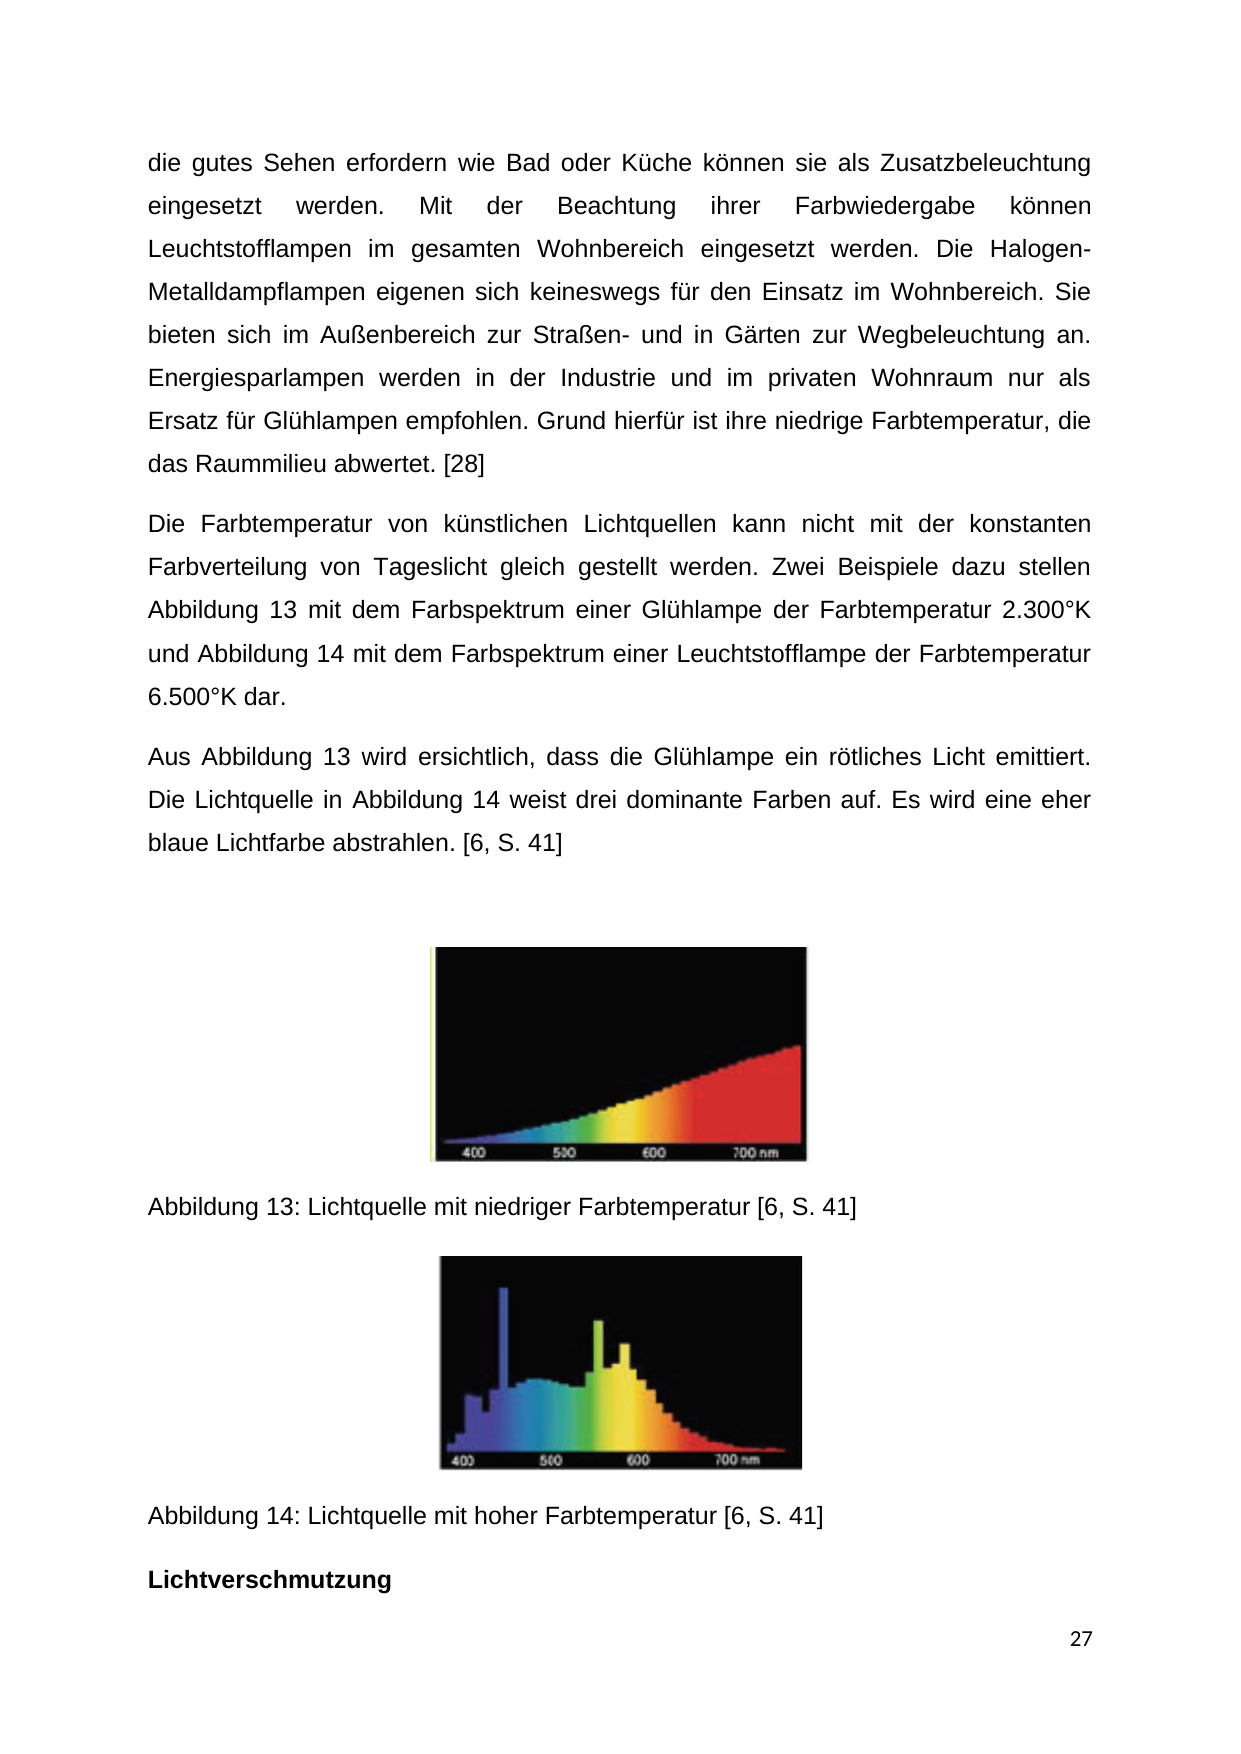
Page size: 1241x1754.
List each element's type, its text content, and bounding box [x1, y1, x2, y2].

picture [438, 1256, 803, 1471]
text Die Farbtemperatur von künstlichen Lichtquellen kann nicht mit der konstanten Farbverteilung von Tageslicht gleich gestellt werden. Zwei Beispiele dazu stellen Abbildung 10 mit dem Farbspektrum einer Glühlampe der Farbtemperatur 2.300°K und Abbildung 11 mit dem Farbspektrum einer Leuchtstofflampe der Farbtemperatur 6.500°K dar. [148, 509, 1093, 711]
picture [430, 947, 811, 1162]
text Aus Abbildung 10 wird ersichtlich, dass die Glühlampe ein rötliches Licht emittiert. Die Lichtquelle in Abbildung 11 weist drei dominante Farben auf. Es wird eine eher blaue Lichtfarbe abstrahlen. [6, S. 41] [148, 742, 1093, 857]
text Abbildung 14: Lichtquelle mit hoher Farbtemperatur [6, S. 41] [148, 1501, 1093, 1529]
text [148, 148, 1093, 478]
text Abbildung 13: Lichtquelle mit niedriger Farbtemperatur [6, S. 41] [148, 1192, 1093, 1221]
text Lichtverschmutzung [148, 1565, 1093, 1593]
